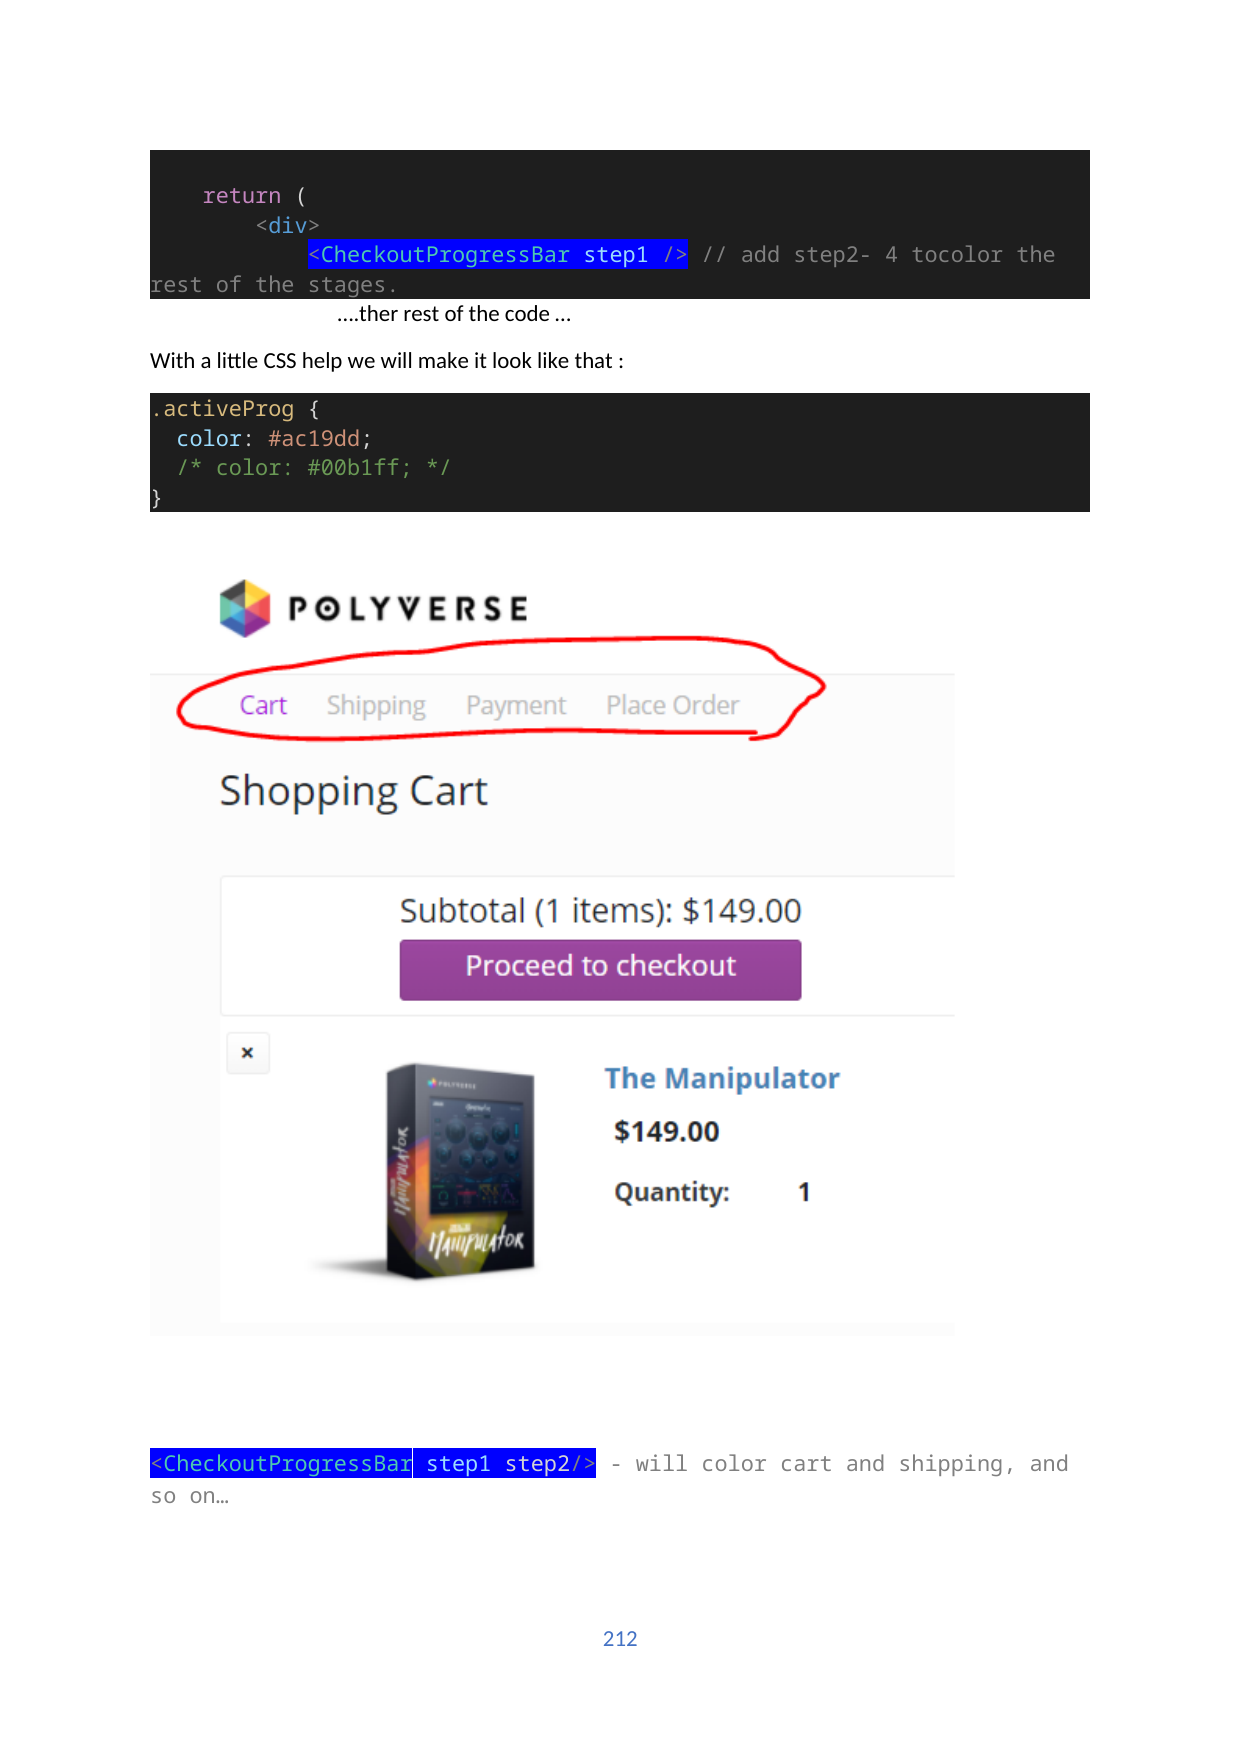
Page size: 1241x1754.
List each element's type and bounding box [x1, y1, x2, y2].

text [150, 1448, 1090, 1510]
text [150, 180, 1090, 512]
picture [150, 558, 955, 1336]
